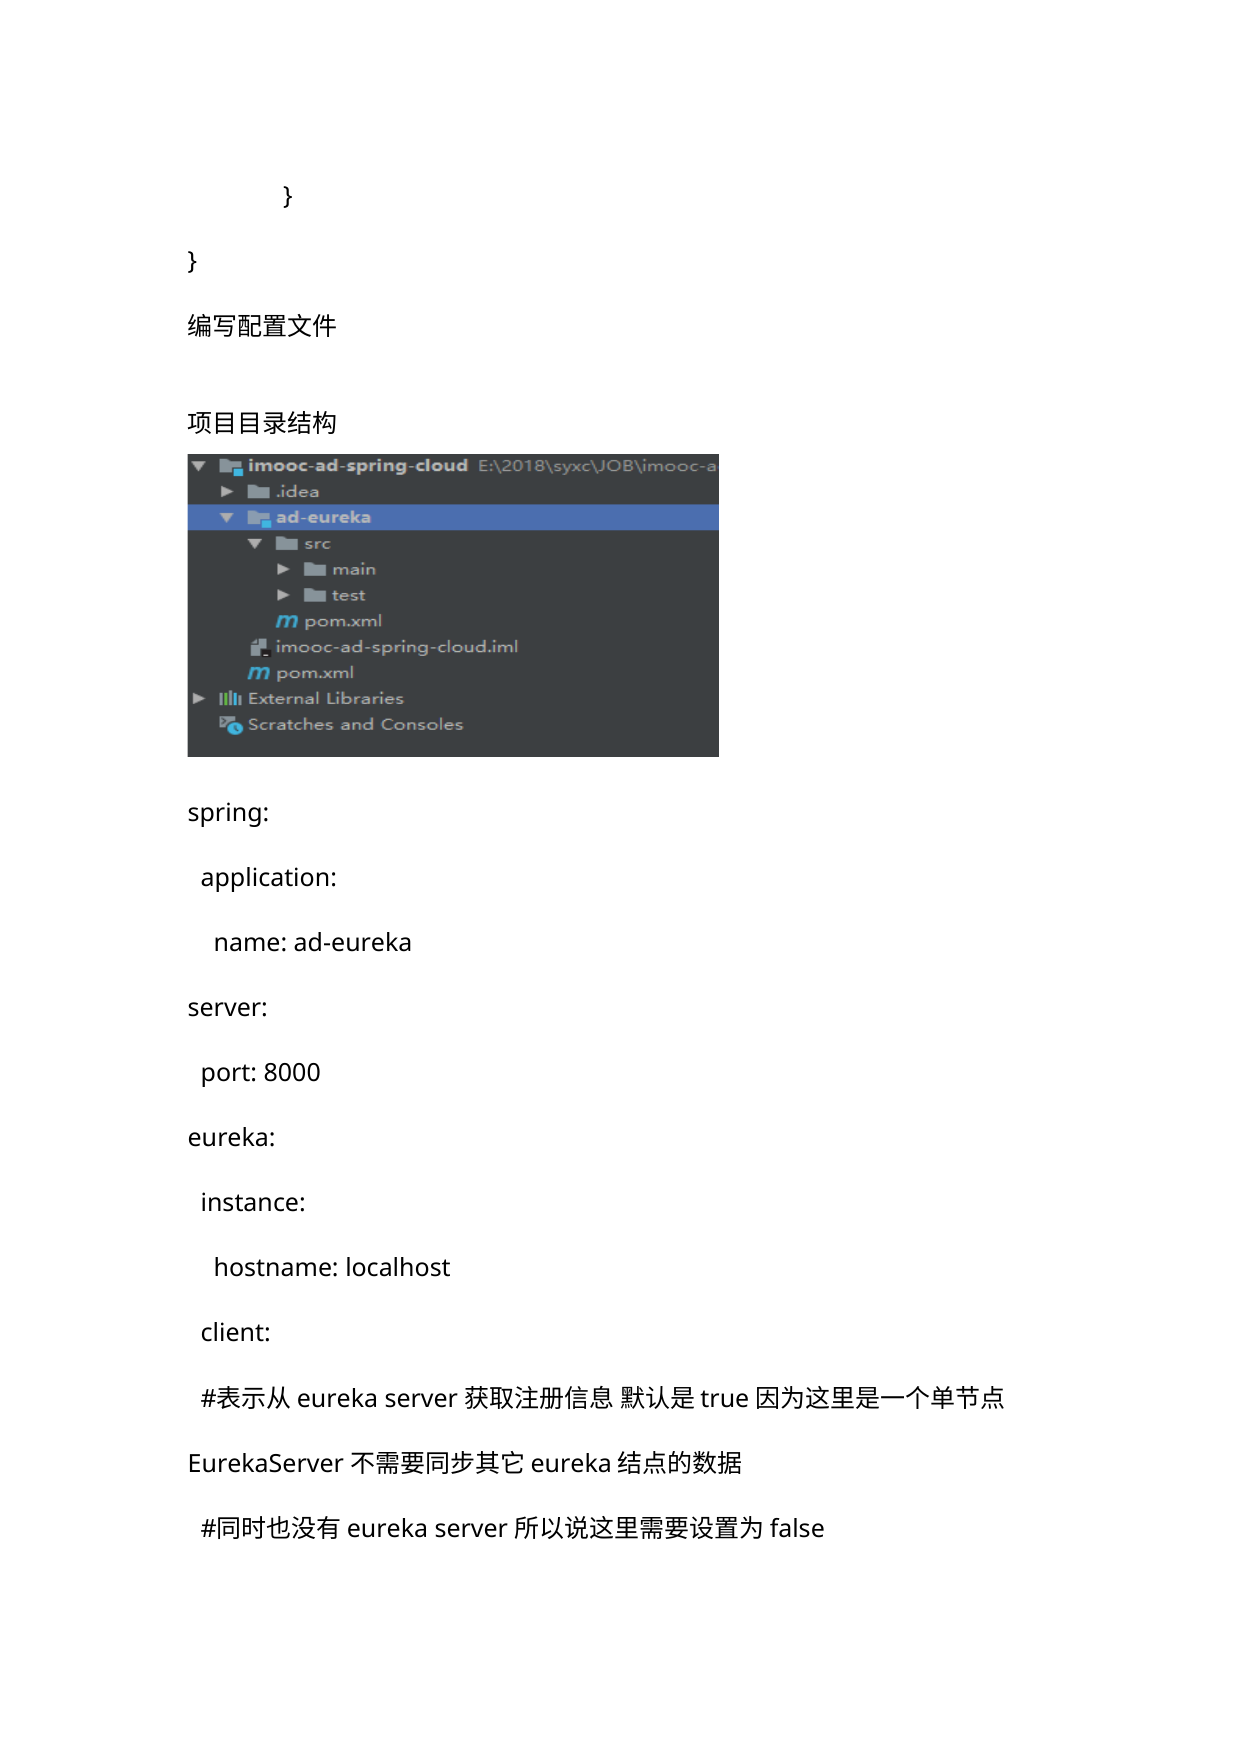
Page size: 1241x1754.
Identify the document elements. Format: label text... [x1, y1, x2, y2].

text application: [187, 844, 1053, 909]
text 编写配置文件 [187, 292, 1053, 357]
text 项目目录结构 [187, 389, 1053, 454]
picture [187, 454, 719, 757]
text #表示从eureka server 获取注册信息 默认是true 因为这里是一个单节点EurekaServer 不需要同步其它eureka结点的数据 [187, 1364, 1053, 1494]
text } [187, 162, 1053, 227]
text server: [187, 974, 1053, 1039]
text client: [187, 1299, 1053, 1364]
text instance: [187, 1169, 1053, 1234]
text eureka: [187, 1104, 1053, 1169]
text port: 8000 [187, 1039, 1053, 1104]
text #同时也没有eureka server 所以说这里需要设置为false [187, 1494, 1053, 1559]
text spring: [187, 779, 1053, 844]
text hostname: localhost [187, 1234, 1053, 1299]
text name: ad-eureka [187, 909, 1053, 974]
text } [187, 227, 1053, 292]
